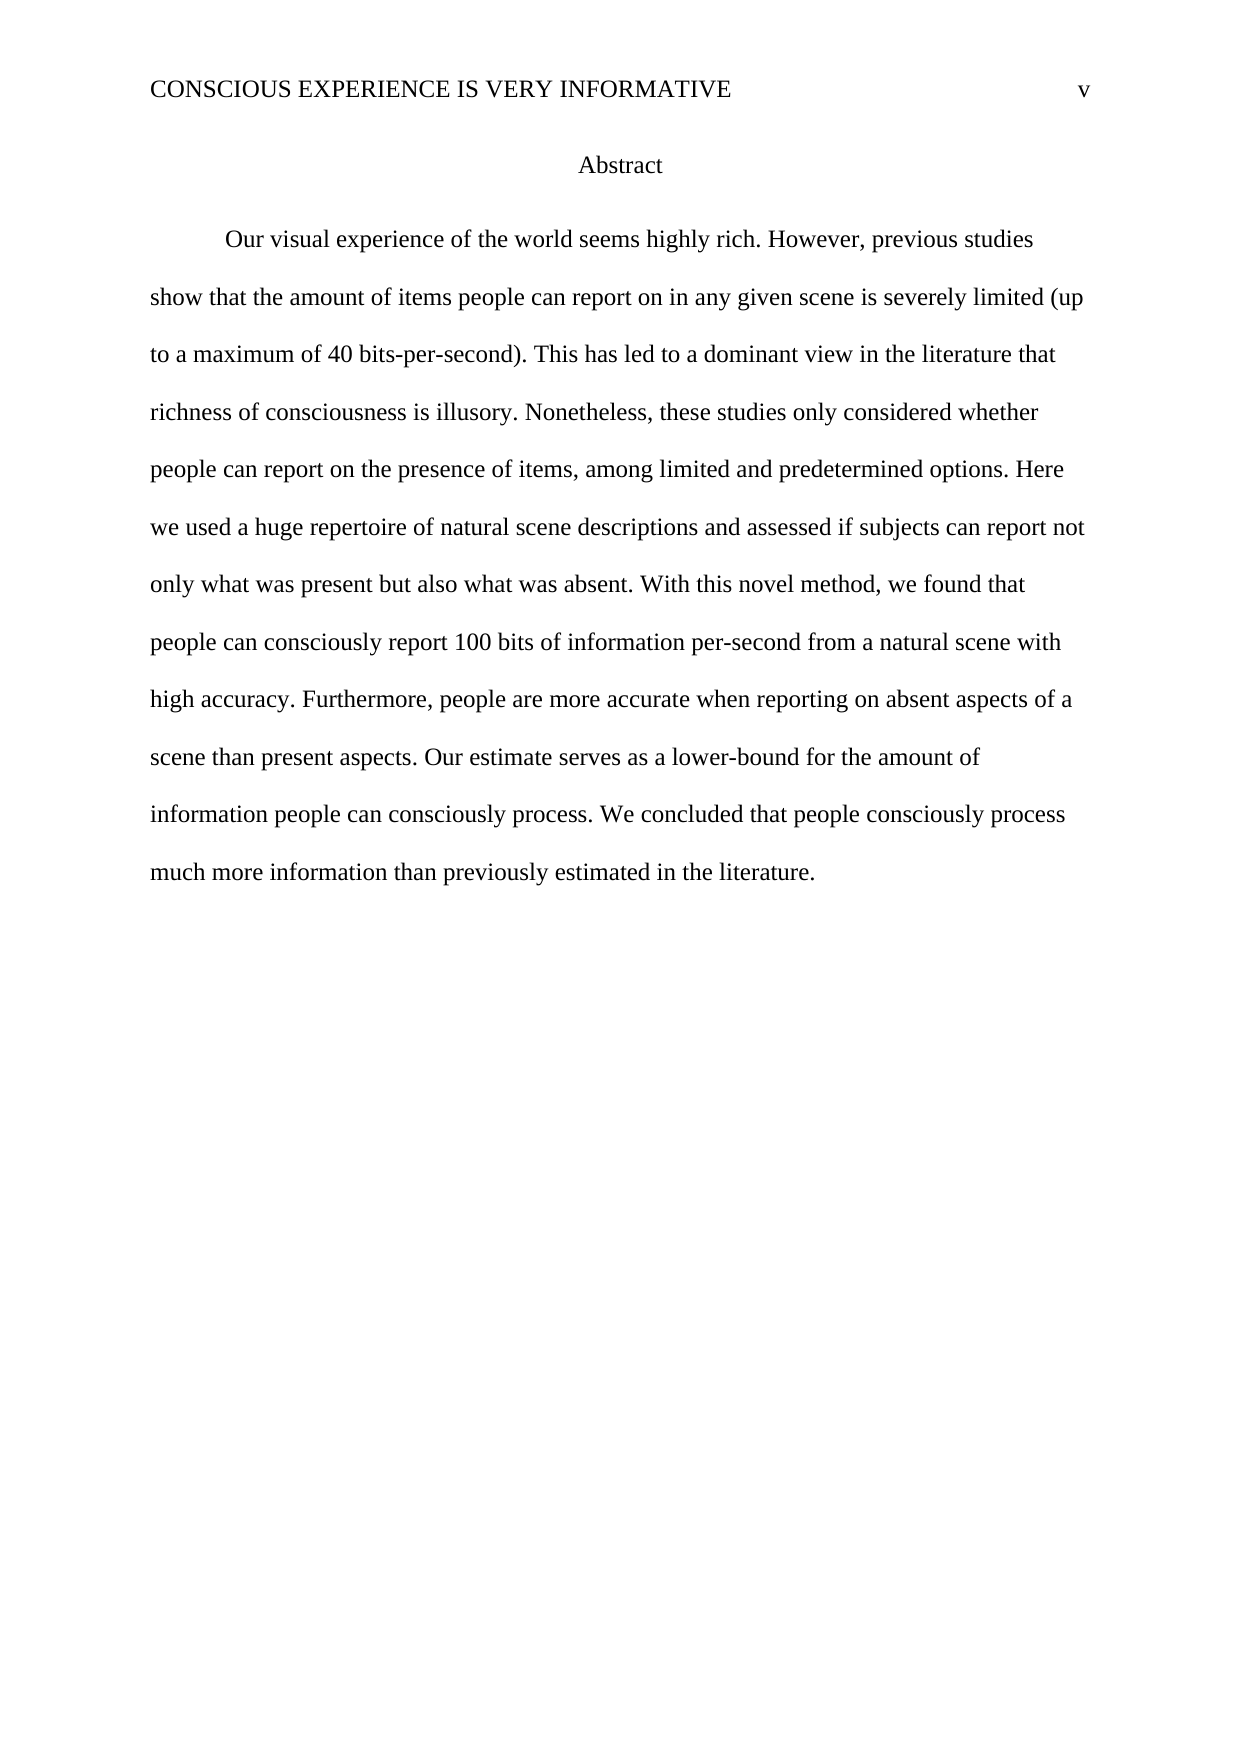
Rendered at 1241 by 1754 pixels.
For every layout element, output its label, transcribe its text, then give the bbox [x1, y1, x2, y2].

text Abstract [150, 150, 1090, 179]
text Our visual experience of the world seems highly rich. However, previous studies show that the amount of items people can report on in any given scene is severely limited (up to a maximum of 40 bits-per-second). This has led to a dominant view in the literature that richness of consciousness is illusory. Nonetheless, these studies only considered whether people can report on the presence of items, among limited and predetermined options. Here we used a huge repertoire of natural scene descriptions and assessed if subjects can report not only what was present but also what was absent. With this novel method, we found that people can consciously report 100 bits of information per-second from a natural scene with high accuracy. Furthermore, people are more accurate when reporting on absent aspects of a scene than present aspects. Our estimate serves as a lower-bound for the amount of information people can consciously process. We concluded that people consciously process much more information than previously estimated in the literature. [150, 224, 1090, 885]
